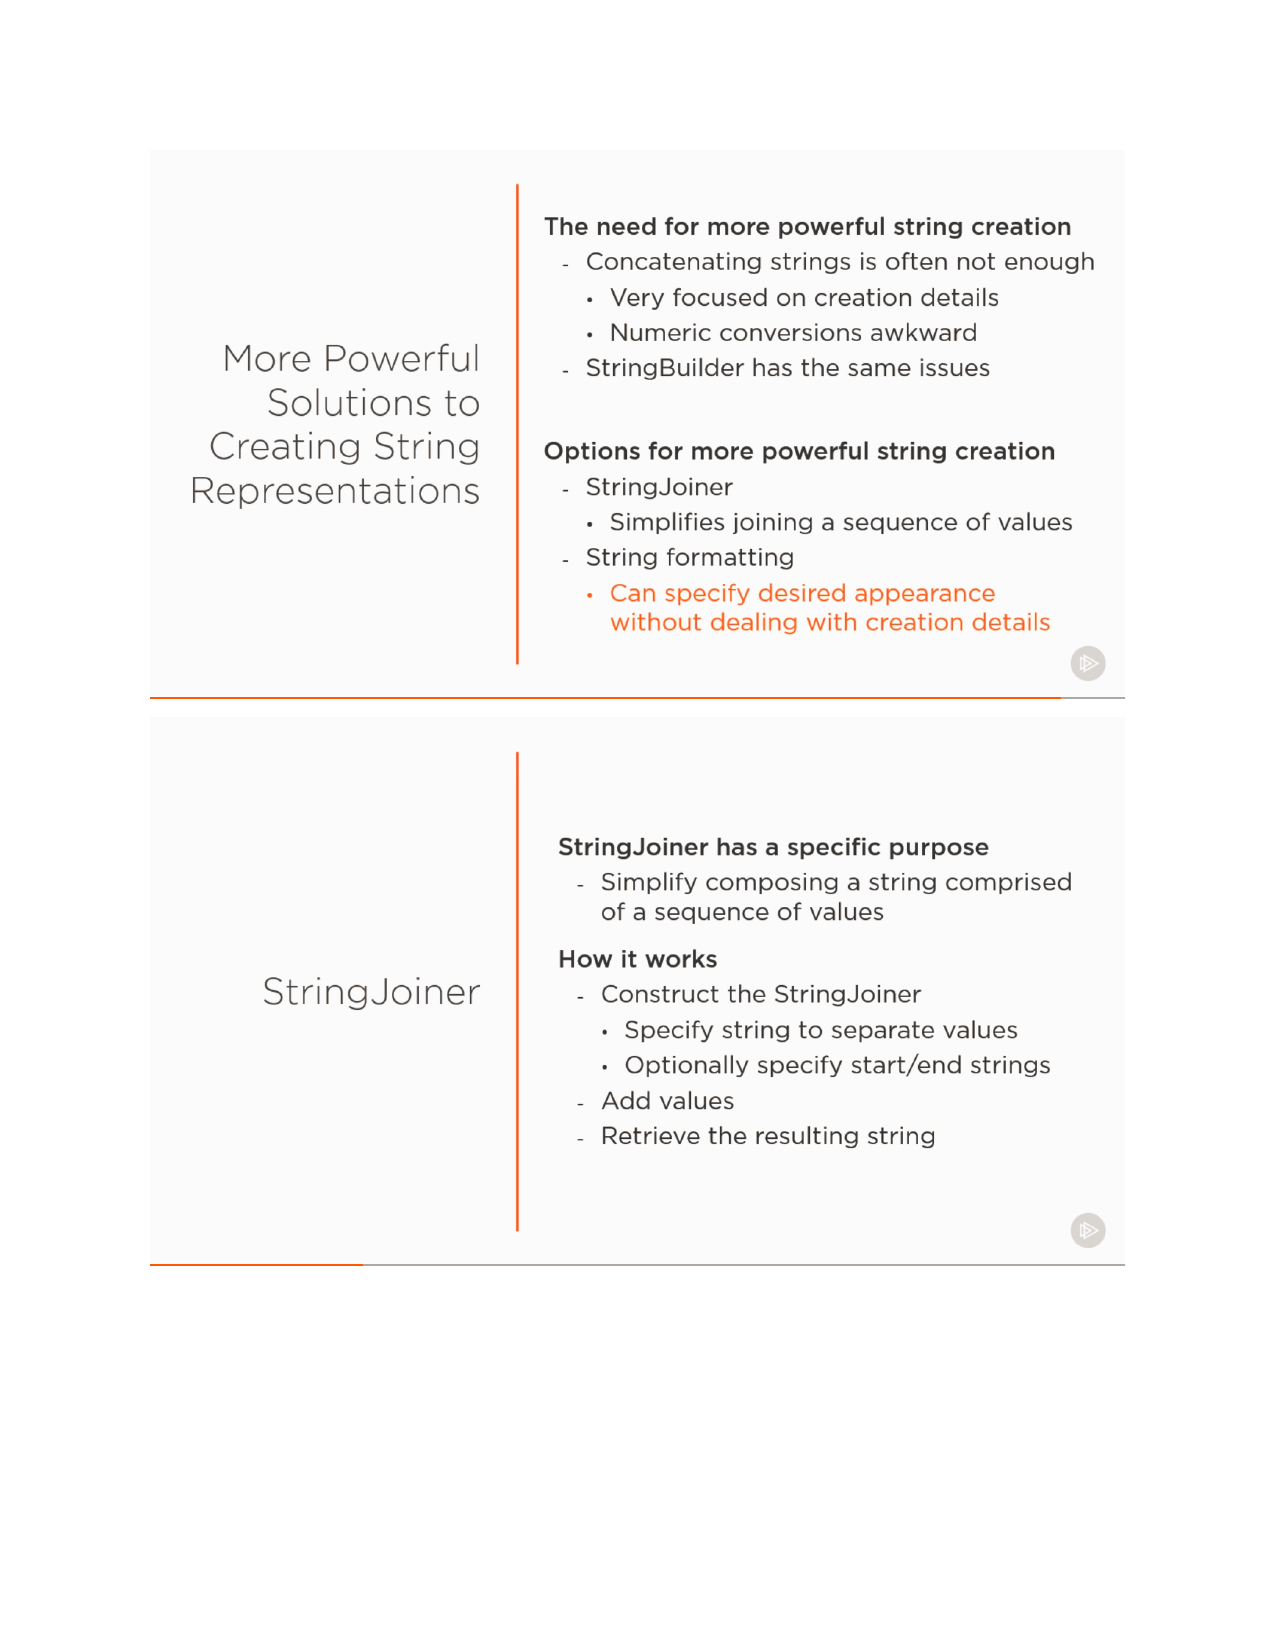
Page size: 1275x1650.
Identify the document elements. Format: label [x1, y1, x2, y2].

picture [150, 150, 1125, 699]
picture [150, 717, 1125, 1266]
